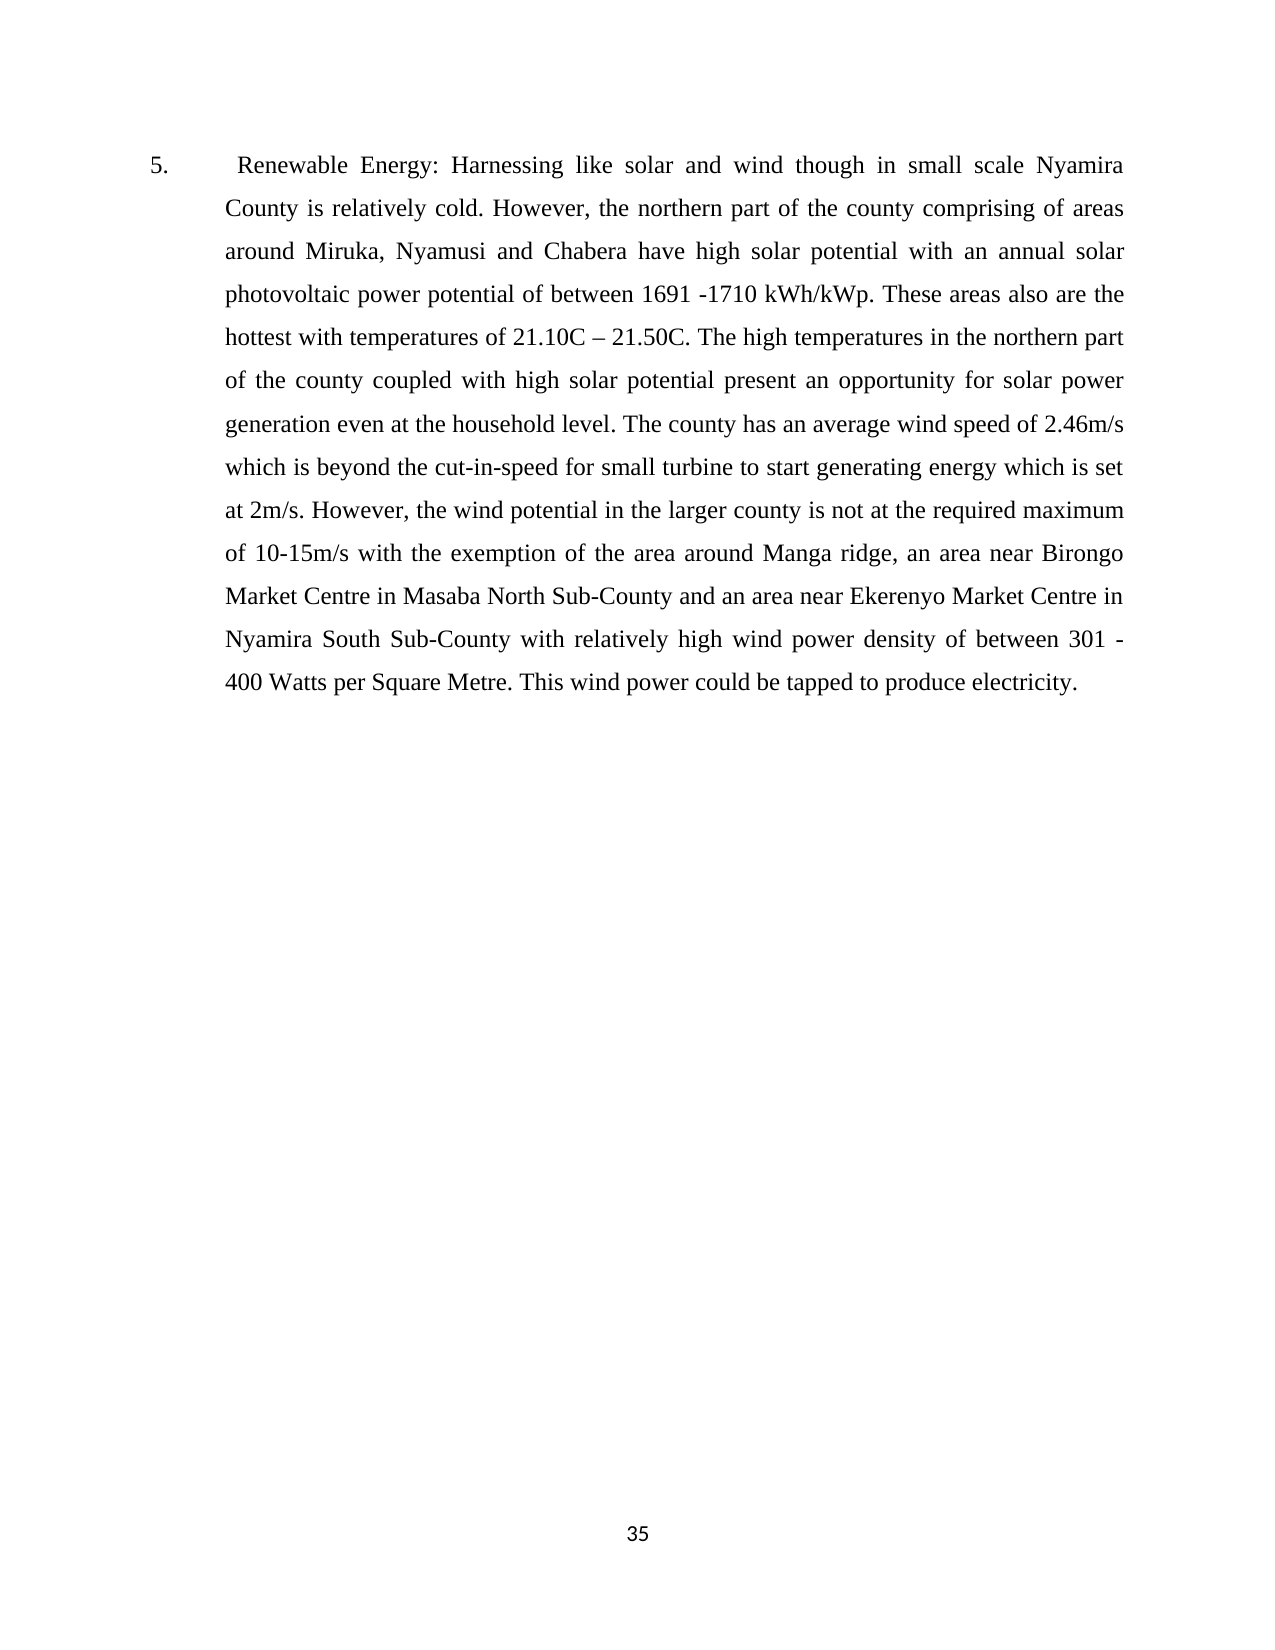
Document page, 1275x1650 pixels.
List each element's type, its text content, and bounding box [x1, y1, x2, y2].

list Renewable Energy: Harnessing like solar and wind though in small scale Nyamira County is relatively cold. However, the northern part of the county comprising of areas around Miruka, Nyamusi and Chabera have high solar potential with an annual solar photovoltaic power potential of between 1691 -1710 kWh/kWp. These areas also are the hottest with temperatures of 21.10C – 21.50C. The high temperatures in the northern part of the county coupled with high solar potential present an opportunity for solar power generation even at the household level. The county has an average wind speed of 2.46m/s which is beyond the cut-in-speed for small turbine to start generating energy which is set at 2m/s. However, the wind potential in the larger county is not at the required maximum of 10-15m/s with the exemption of the area around Manga ridge, an area near Birongo Market Centre in Masaba North Sub-County and an area near Ekerenyo Market Centre in Nyamira South Sub-County with relatively high wind power density of between 301 - 400 Watts per Square Metre. This wind power could be tapped to produce electricity. [150, 150, 1125, 696]
